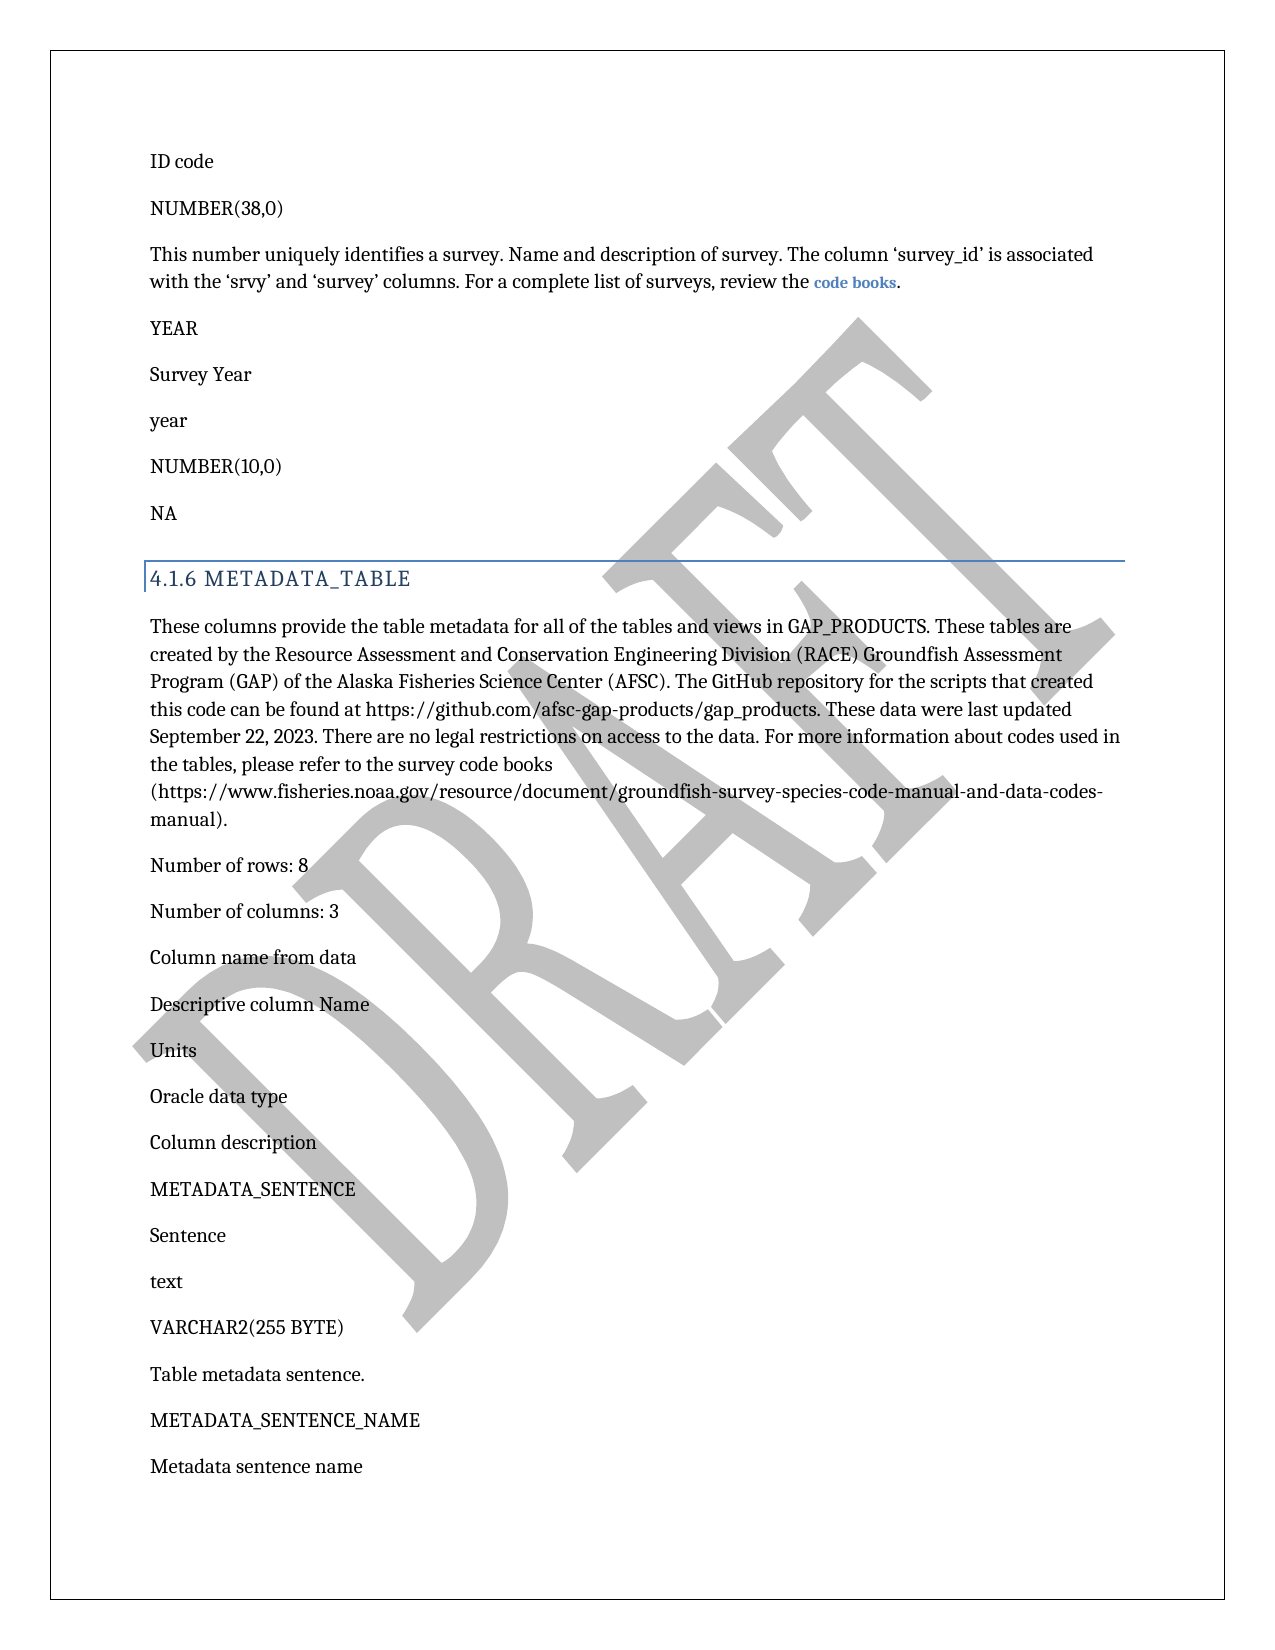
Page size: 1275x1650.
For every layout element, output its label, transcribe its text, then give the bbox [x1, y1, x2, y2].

text Table metadata sentence. [150, 1362, 1125, 1386]
text NUMBER(10,0) [150, 455, 1125, 479]
text These columns provide the table metadata for all of the tables and views in GAP_PRODUCTS. These tables are created by the Resource Assessment and Conservation Engineering Division (RACE) Groundfish Assessment Program (GAP) of the Alaska Fisheries Science Center (AFSC). The GitHub repository for the scripts that created this code can be found at https://github.com/afsc-gap-products/gap_products. These data were last updated September 22, 2023. There are no legal restrictions on access to the data. For more information about codes used in the tables, please refer to the survey code books (https://www.fisheries.noaa.gov/resource/document/groundfish-survey-species-code-manual-and-data-codes-manual). [150, 615, 1125, 831]
text ID code [150, 150, 1125, 174]
text Oracle data type [150, 1085, 1125, 1109]
text METADATA_SENTENCE_NAME [150, 1408, 1125, 1432]
text YEAR [150, 316, 1125, 340]
text Sentence [150, 1223, 1125, 1247]
text Column description [150, 1131, 1125, 1155]
text year [150, 409, 1125, 433]
text NUMBER(38,0) [150, 196, 1125, 220]
text Column name from data [150, 946, 1125, 970]
text Number of columns: 3 [150, 900, 1125, 924]
text text [150, 1270, 1125, 1294]
subtitle 4.1.6 METADATA_TABLE [146, 562, 1125, 592]
text Survey Year [150, 362, 1125, 386]
text VARCHAR2(255 BYTE) [150, 1316, 1125, 1340]
text This number uniquely identifies a survey. Name and description of survey. The column ‘survey_id’ is associated with the ‘srvy’ and ‘survey’ columns. For a complete list of surveys, review the code books. [150, 242, 1125, 294]
text Metadata sentence name [150, 1455, 1125, 1479]
text NA [150, 501, 1125, 525]
text Units [150, 1038, 1125, 1062]
text Number of rows: 8 [150, 853, 1125, 877]
text METADATA_SENTENCE [150, 1177, 1125, 1201]
text Descriptive column Name [150, 992, 1125, 1016]
